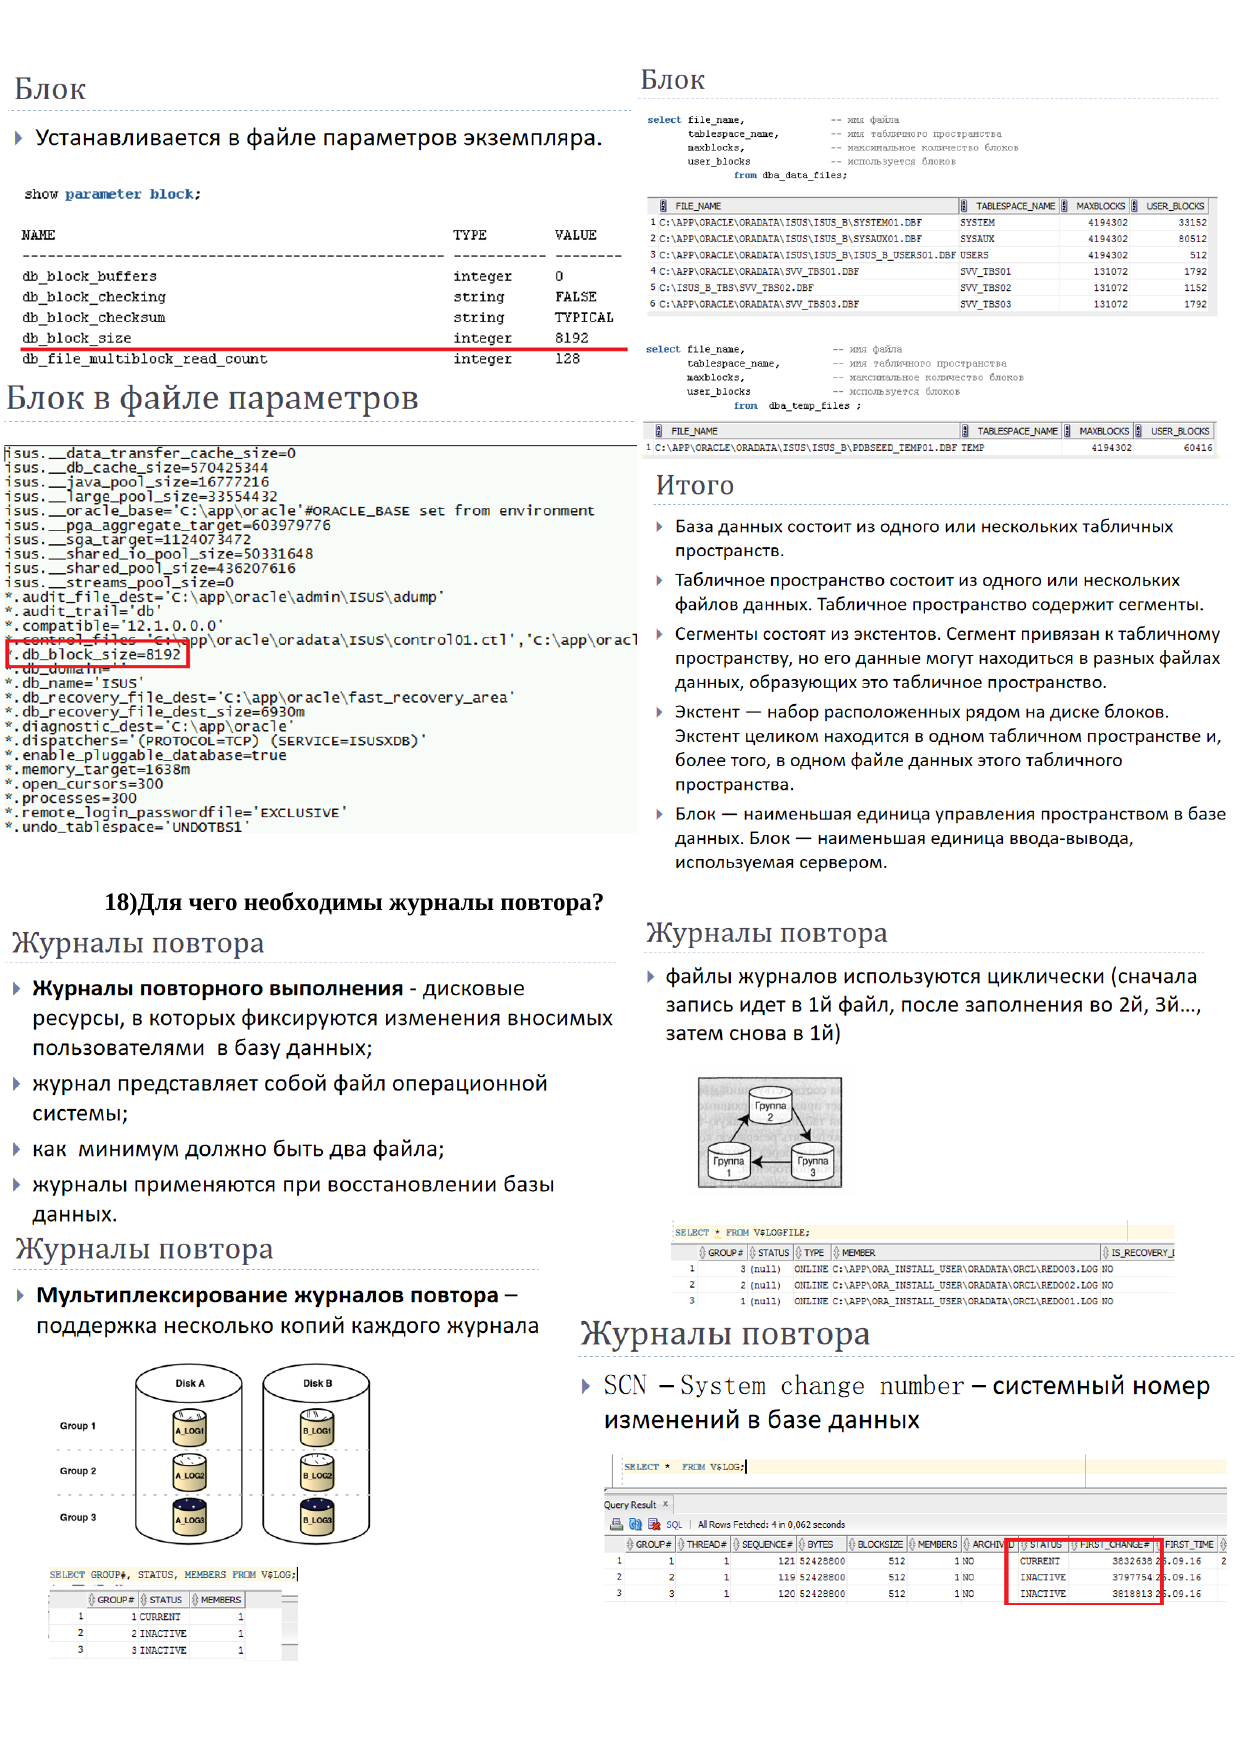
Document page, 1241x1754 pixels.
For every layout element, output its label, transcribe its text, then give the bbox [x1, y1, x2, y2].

list 18)Для чего необходимы журналы повтора? [104, 887, 1053, 916]
picture [651, 465, 1228, 872]
picture [575, 916, 1237, 1605]
picture [5, 918, 616, 1225]
picture [4, 60, 1220, 833]
picture [12, 1230, 539, 1666]
picture [7, 65, 632, 370]
